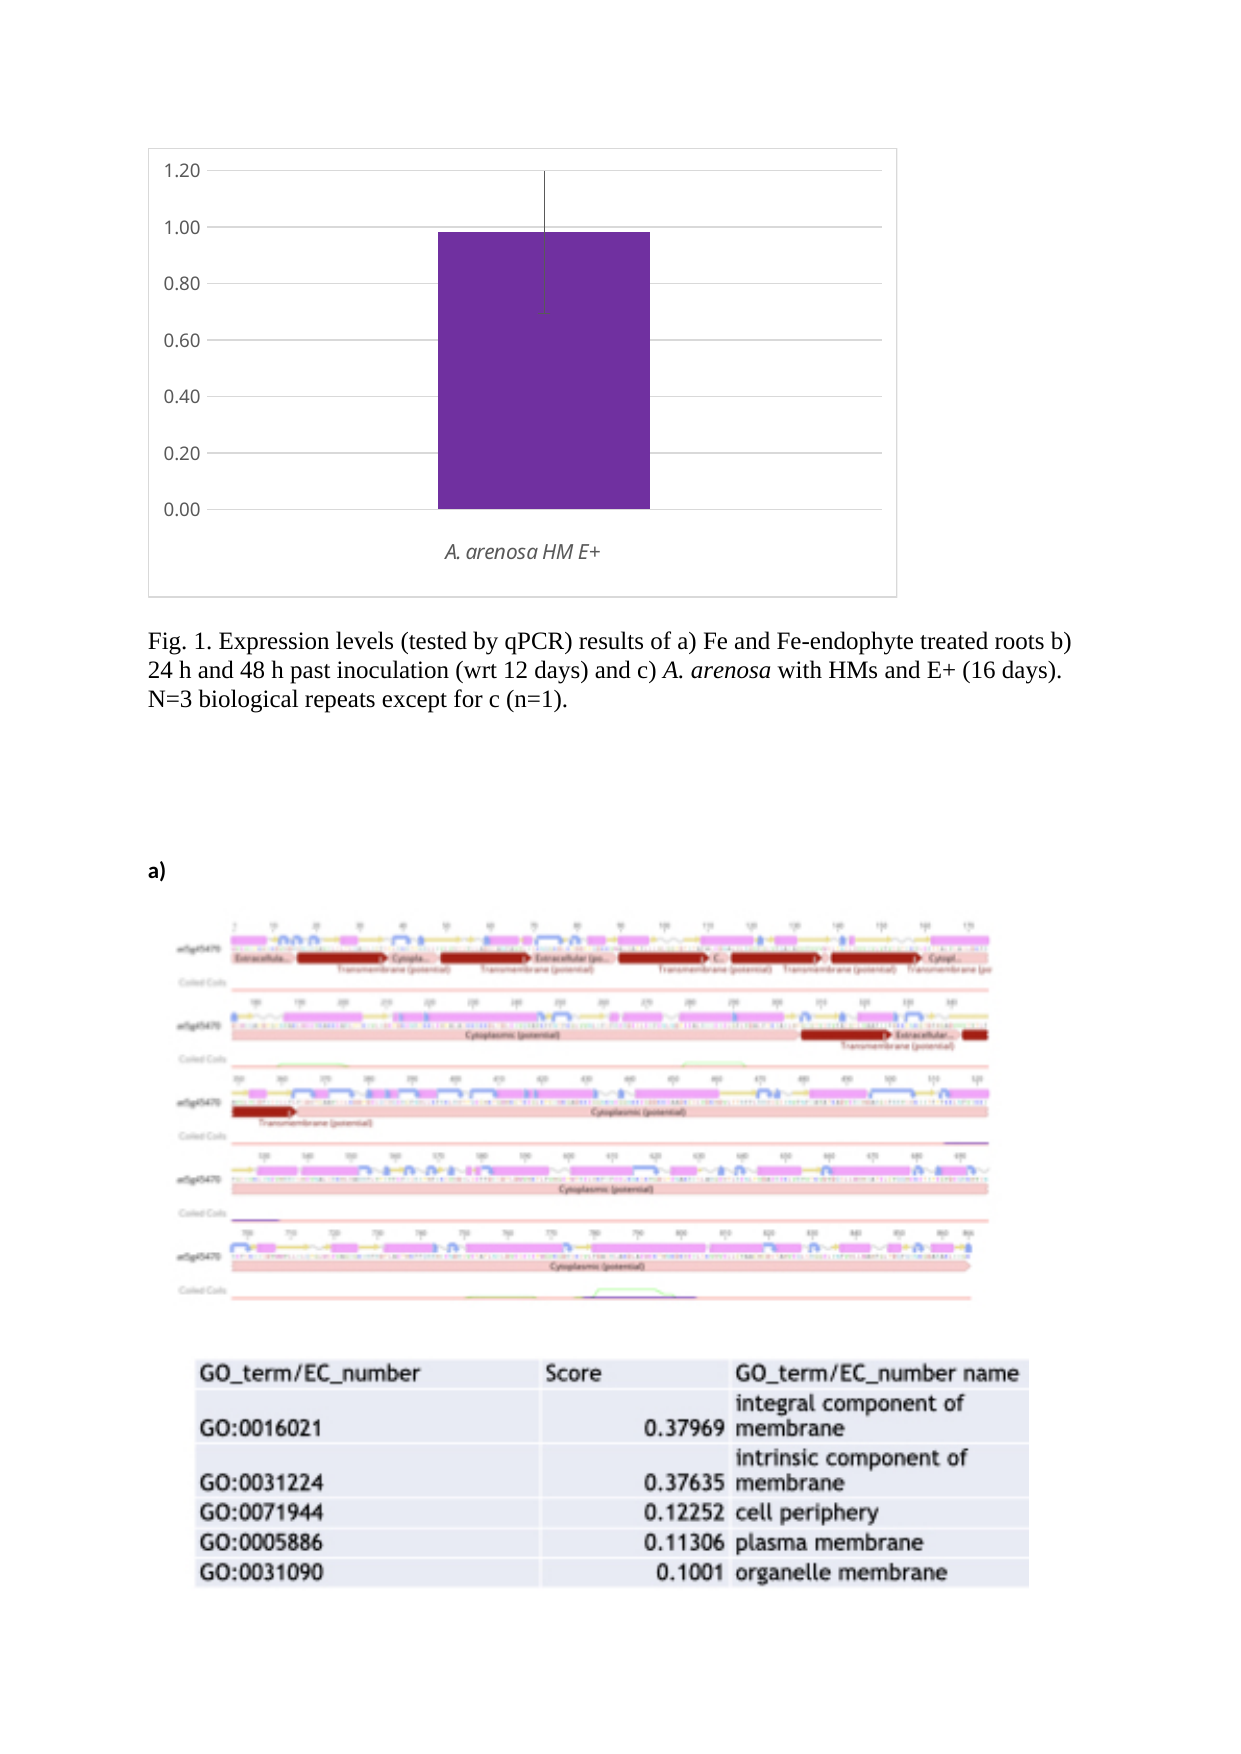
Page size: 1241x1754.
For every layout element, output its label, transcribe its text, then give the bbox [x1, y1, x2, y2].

list a) [148, 856, 1093, 884]
picture [147, 903, 1029, 1599]
text Fig. 1. Expression levels (tested by qPCR) results of a) Fe and Fe-endophyte treated roots b) 24 h and 48 h past inoculation (wrt 12 days) and c) A. arenosa with HMs and E+ (16 days). N=3 biological repeats except for c (n=1). [148, 626, 1093, 713]
